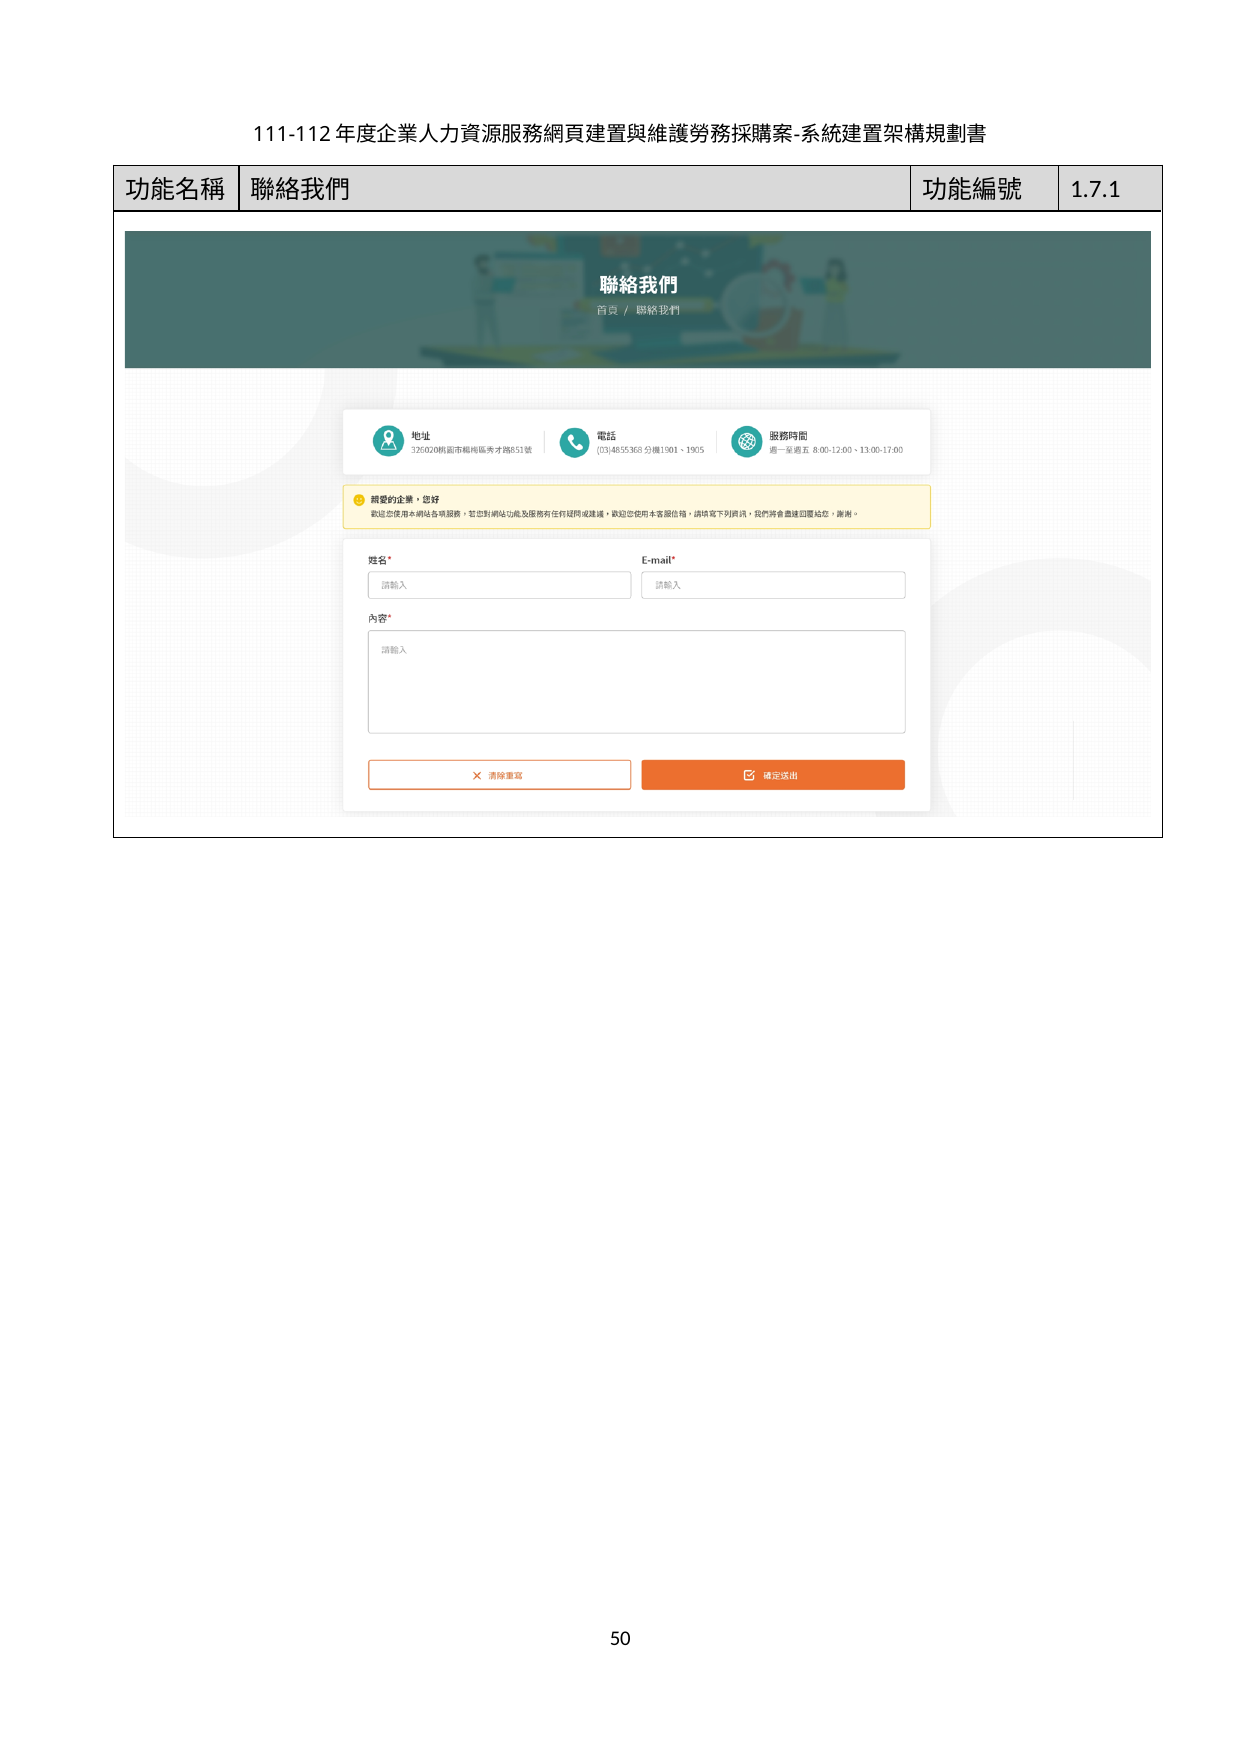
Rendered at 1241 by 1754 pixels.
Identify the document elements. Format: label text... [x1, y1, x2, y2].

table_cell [114, 210, 1162, 837]
picture [124, 231, 1151, 817]
table_header 聯絡我們 [240, 166, 910, 210]
table_header 功能編號 [911, 166, 1058, 210]
table_header 1.7.1 [1059, 166, 1162, 210]
table_header 功能名稱 [114, 166, 238, 210]
